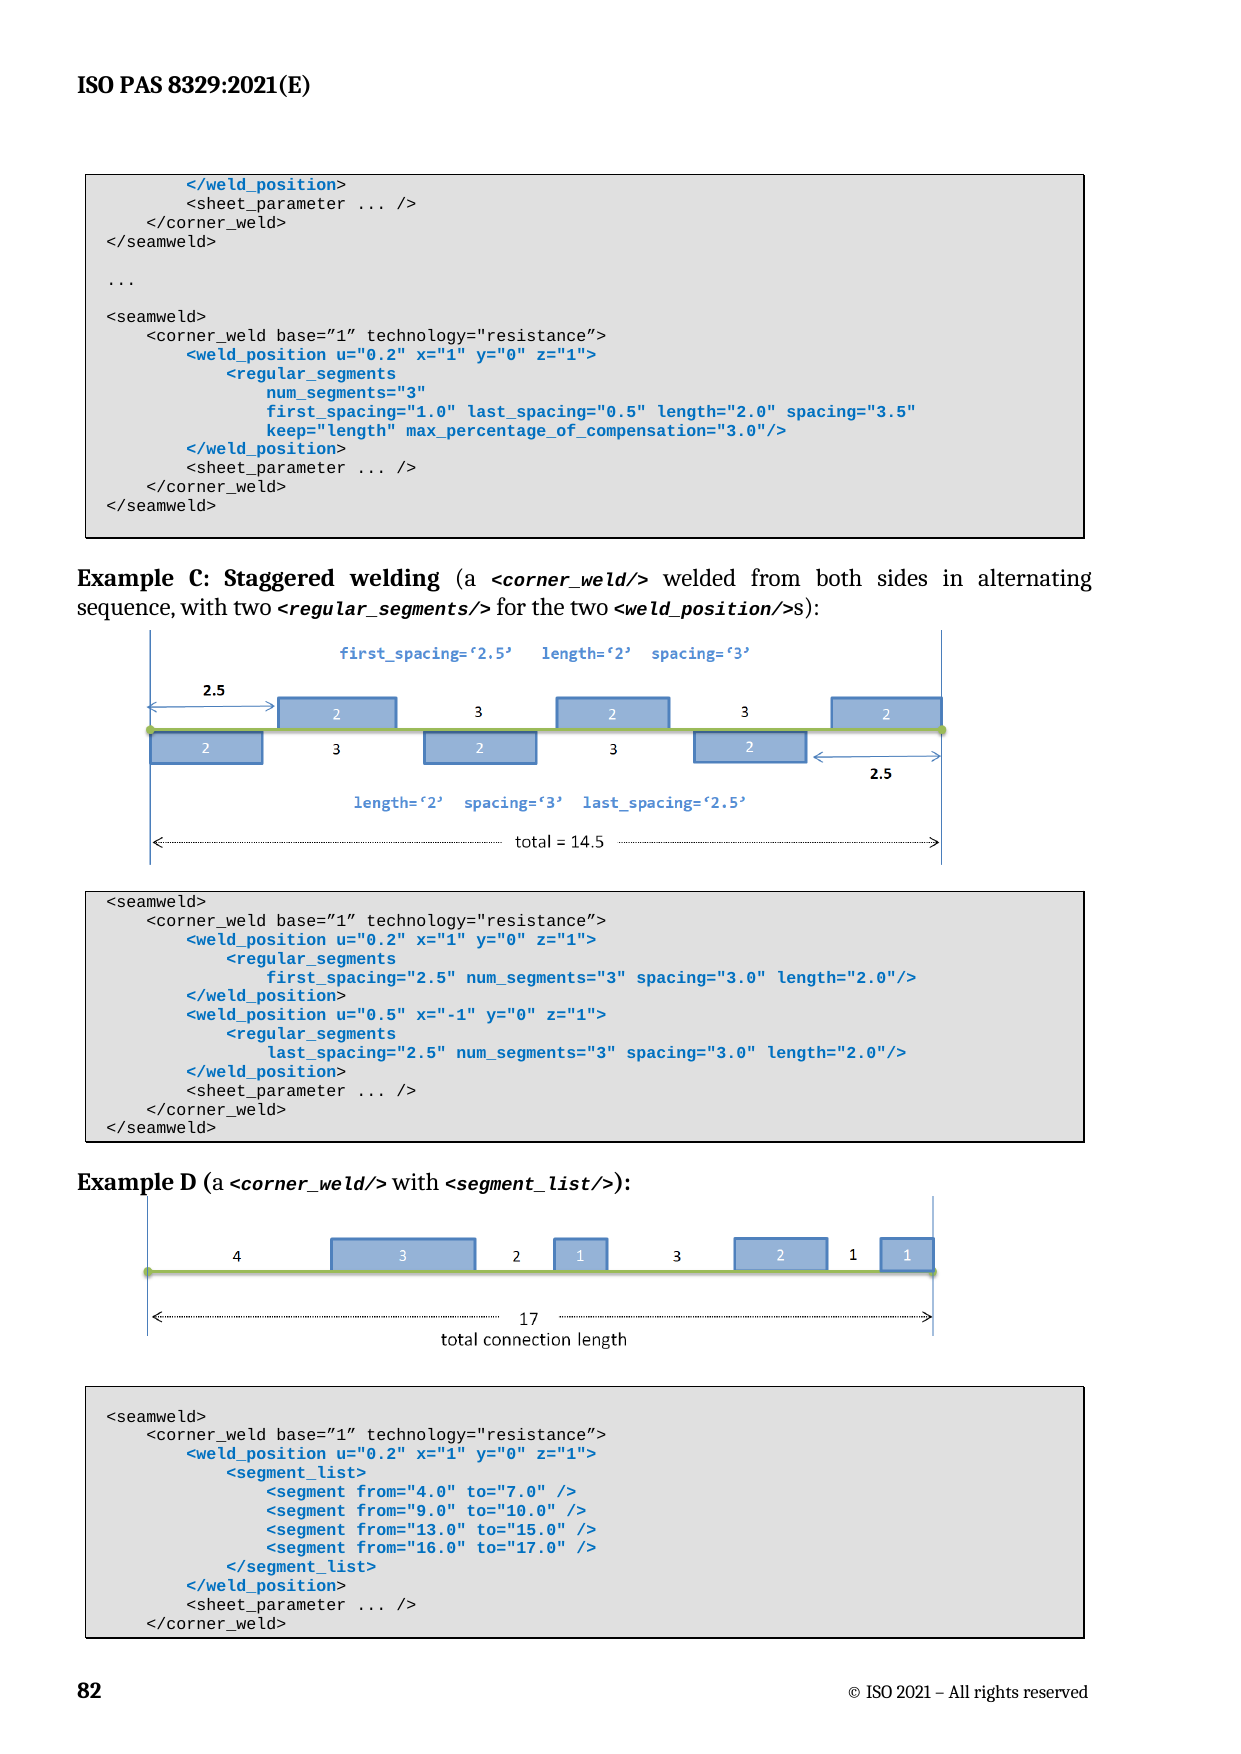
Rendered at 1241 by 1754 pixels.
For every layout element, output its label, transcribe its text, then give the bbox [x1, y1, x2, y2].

text <regular_segments [86, 947, 1083, 966]
text <regular_segments [86, 1023, 1083, 1041]
picture [76, 1196, 1022, 1362]
text Example D (a <corner_weld/> with <segment_list/>): [77, 1168, 1092, 1197]
text last_spacing="2.5" num_segments="3" spacing="3.0" length="2.0"/> [86, 1041, 1083, 1060]
text <sheet_parameter ... /> [86, 457, 1083, 476]
text </corner_weld> [86, 1612, 1083, 1637]
text </corner_weld> [86, 212, 1083, 230]
text </seamweld> [86, 1117, 1083, 1141]
text <weld_position u="0.2" x="1" y="0" z="1"> [86, 928, 1083, 947]
text first_spacing="2.5" num_segments="3" spacing="3.0" length="2.0"/> [86, 966, 1083, 985]
text </corner_weld> [86, 1098, 1083, 1117]
text <weld_position u="0.2" x="1" y="0" z="1"> [86, 343, 1083, 362]
text num_segments="3" [86, 381, 1083, 400]
text </corner_weld> [86, 476, 1083, 494]
text keep="length" max_percentage_of_compensation="3.0"/> [86, 419, 1083, 438]
text <segment_list> [86, 1462, 1083, 1480]
text </weld_position> [86, 175, 1083, 193]
text </seamweld> [86, 230, 1083, 249]
text <seamweld> [86, 1405, 1083, 1424]
text </weld_position> [86, 1060, 1083, 1079]
text <corner_weld base=”1” technology="resistance”> [86, 1424, 1083, 1443]
text <segment from="13.0" to="15.0" /> [86, 1518, 1083, 1537]
text <regular_segments [86, 362, 1083, 381]
text <corner_weld base=”1” technology="resistance”> [86, 325, 1083, 343]
text <seamweld> [86, 306, 1083, 325]
text <weld_position u="0.2" x="1" y="0" z="1"> [86, 1443, 1083, 1462]
text <segment from="16.0" to="17.0" /> [86, 1537, 1083, 1556]
picture [76, 621, 1022, 866]
text </seamweld> [86, 494, 1083, 513]
text Example C: Staggered welding (a <corner_weld/> welded from both sides in alternating sequence, with two <regular_segments/> for the two <weld_position/>s): [77, 564, 1092, 622]
text <sheet_parameter ... /> [86, 1593, 1083, 1612]
text <sheet_parameter ... /> [86, 1079, 1083, 1098]
text </weld_position> [86, 1575, 1083, 1593]
text </weld_position> [86, 985, 1083, 1004]
text first_spacing="1.0" last_spacing="0.5" length="2.0" spacing="3.5" [86, 400, 1083, 419]
text <segment from="4.0" to="7.0" /> [86, 1480, 1083, 1499]
text <weld_position u="0.5" x="-1" y="0" z="1"> [86, 1004, 1083, 1023]
text ... [86, 268, 1083, 287]
text </segment_list> [86, 1556, 1083, 1575]
text <sheet_parameter ... /> [86, 193, 1083, 212]
text <segment from="9.0" to="10.0" /> [86, 1499, 1083, 1518]
text <corner_weld base=”1” technology="resistance”> [86, 909, 1083, 928]
text <seamweld> [86, 892, 1083, 909]
text </weld_position> [86, 438, 1083, 457]
